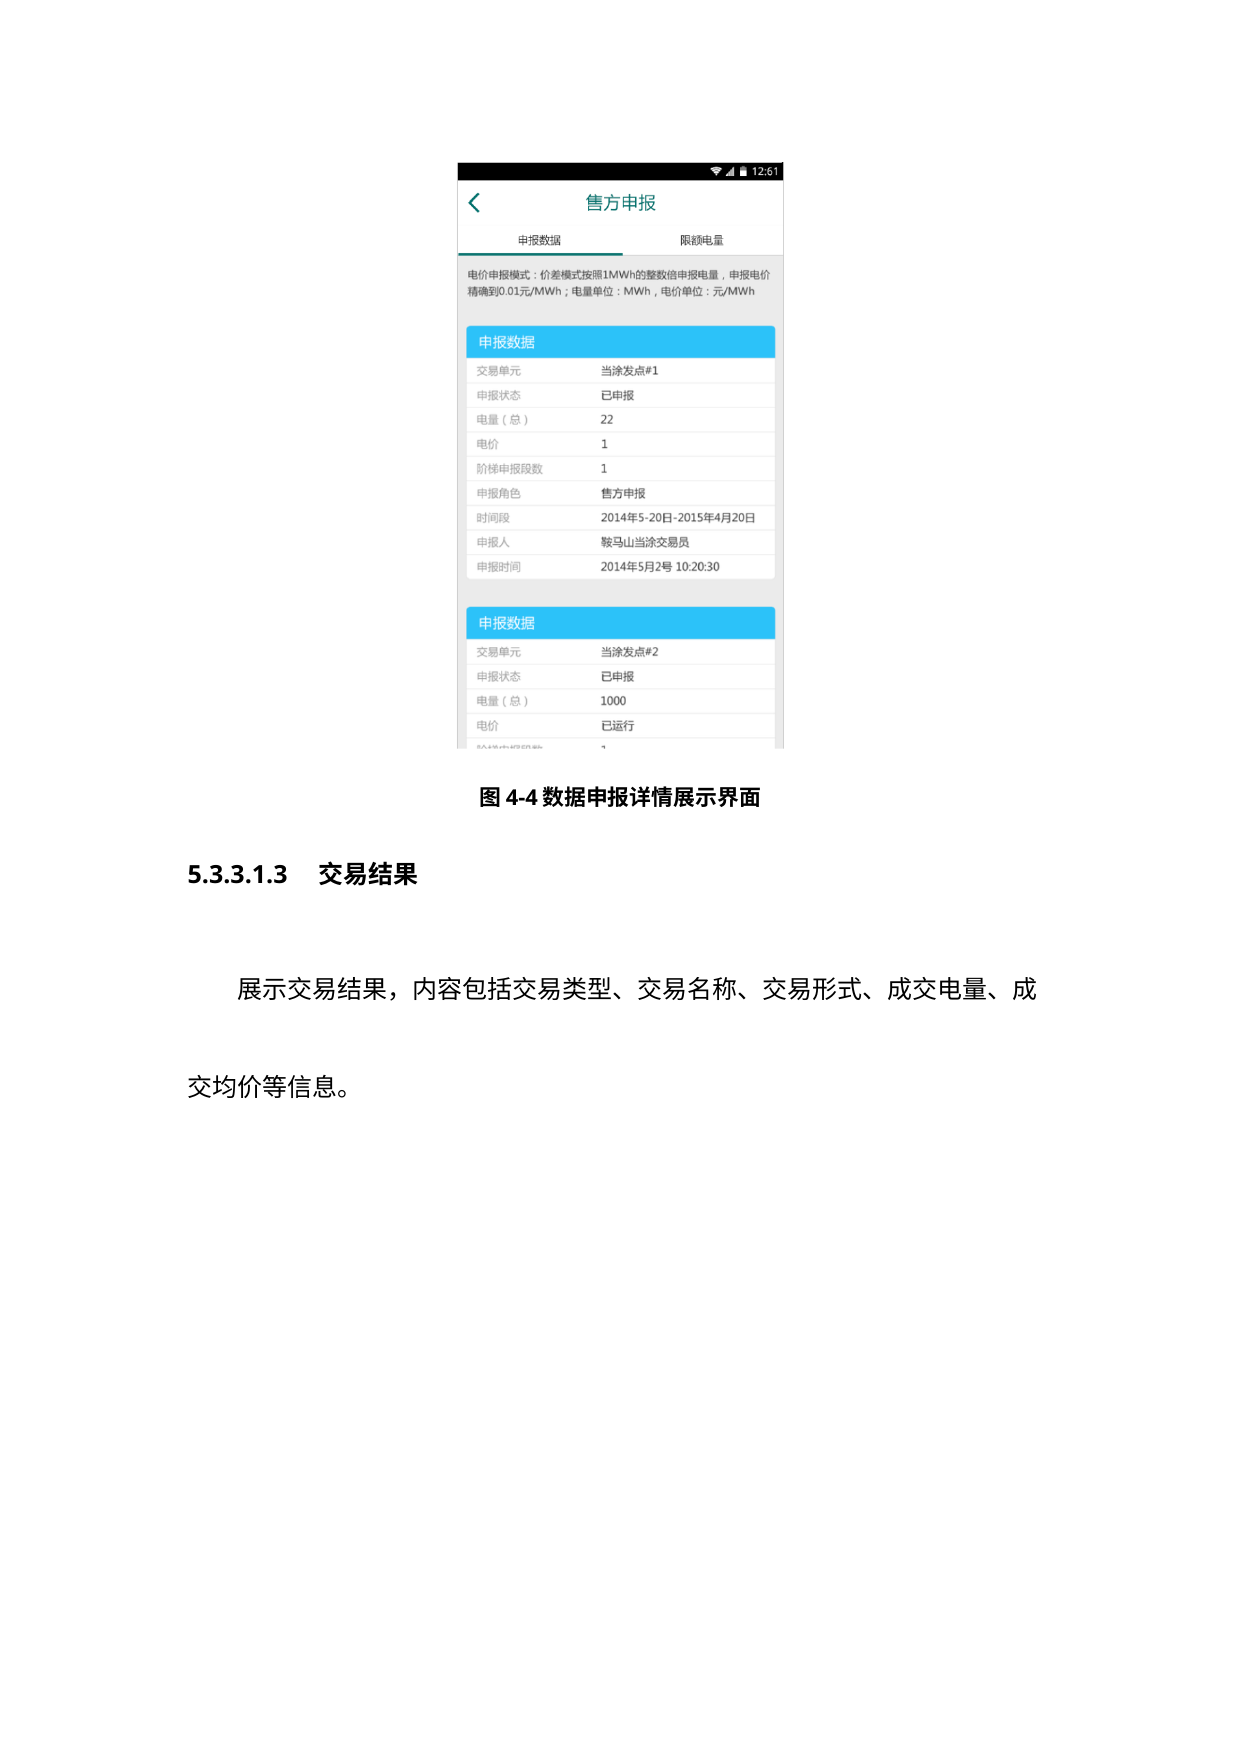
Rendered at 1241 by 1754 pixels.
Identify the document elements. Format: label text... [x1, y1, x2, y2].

picture [456, 162, 785, 753]
subtitle 交易结果 [187, 841, 1053, 906]
text 图4-4数据申报详情展示界面 [187, 779, 1053, 812]
text 展示交易结果，内容包括交易类型、交易名称、交易形式、成交电量、成交均价等信息。 [187, 955, 1053, 1118]
